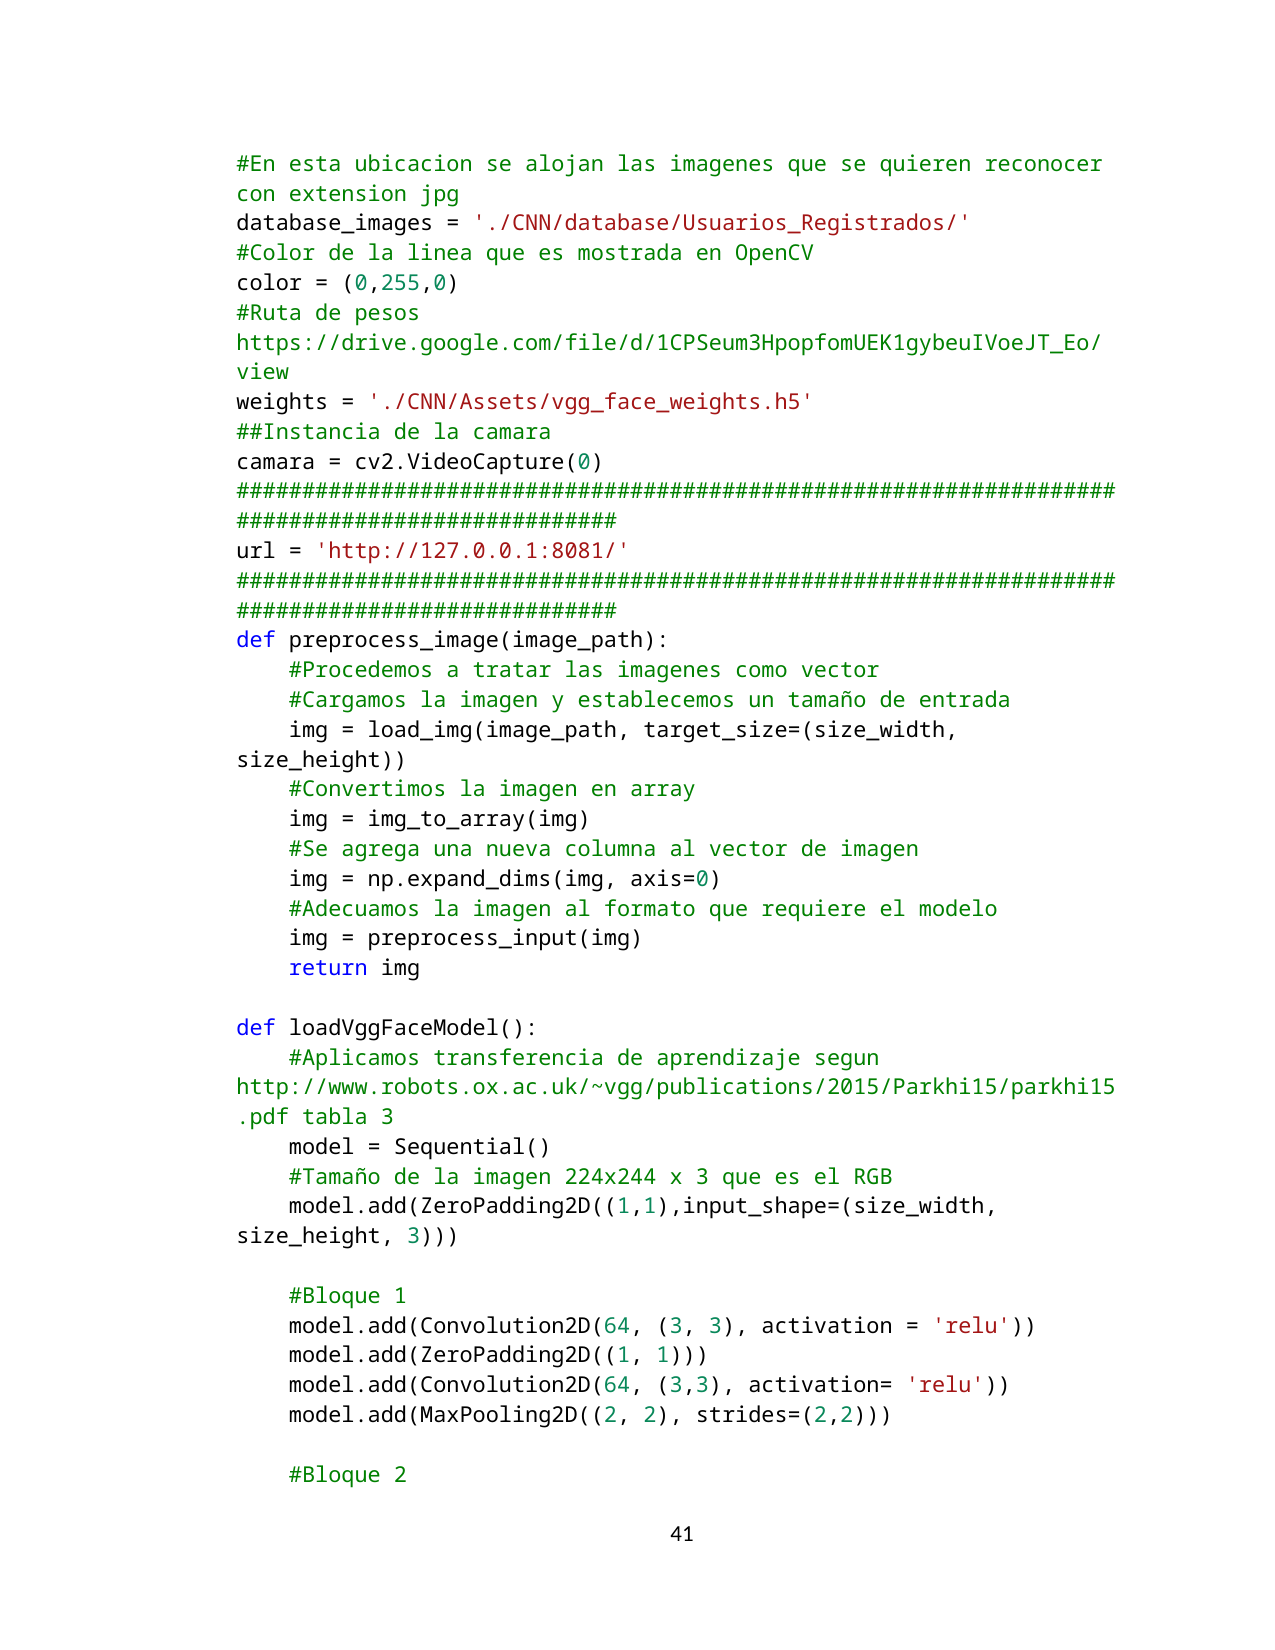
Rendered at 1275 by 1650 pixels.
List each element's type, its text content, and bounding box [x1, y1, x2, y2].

text #Bloque 1 [236, 1280, 1127, 1309]
text url = 'http://127.0.0.1:8081/' [236, 535, 1127, 565]
text model.add(Convolution2D(64, (3, 3), activation = 'relu')) [236, 1309, 1127, 1339]
text #Color de la linea que es mostrada en OpenCV [236, 237, 1127, 267]
text ################################################################################################ [236, 565, 1127, 624]
text return img [236, 952, 1127, 982]
text img = load_img(image_path, target_size=(size_width, size_height)) [236, 714, 1127, 773]
text color = (0,255,0) [236, 267, 1127, 297]
text def preprocess_image(image_path): [236, 624, 1127, 654]
text weights = './CNN/Assets/vgg_face_weights.h5' [236, 386, 1127, 416]
text database_images = './CNN/database/Usuarios_Registrados/' [236, 207, 1127, 237]
text #Ruta de pesos https://drive.google.com/file/d/1CPSeum3HpopfomUEK1gybeuIVoeJT_Eo/view [236, 297, 1127, 386]
text #Bloque 2 [236, 1458, 1127, 1488]
text #Aplicamos transferencia de aprendizaje segun http://www.robots.ox.ac.uk/~vgg/publications/2015/Parkhi15/parkhi15.pdf tabla 3 [236, 1041, 1127, 1131]
text img = np.expand_dims(img, axis=0) [236, 863, 1127, 892]
text model = Sequential() [236, 1131, 1127, 1161]
text model.add(Convolution2D(64, (3,3), activation= 'relu')) [236, 1369, 1127, 1399]
text #Se agrega una nueva columna al vector de imagen [236, 833, 1127, 863]
text img = img_to_array(img) [236, 803, 1127, 833]
text #Adecuamos la imagen al formato que requiere el modelo [236, 892, 1127, 922]
text #En esta ubicacion se alojan las imagenes que se quieren reconocer con extension jpg [236, 148, 1127, 207]
text def loadVggFaceModel(): [236, 1012, 1127, 1041]
text model.add(MaxPooling2D((2, 2), strides=(2,2))) [236, 1399, 1127, 1429]
text model.add(ZeroPadding2D((1,1),input_shape=(size_width, size_height, 3))) [236, 1190, 1127, 1250]
text ################################################################################################ [236, 475, 1127, 535]
text model.add(ZeroPadding2D((1, 1))) [236, 1339, 1127, 1369]
text #Tamaño de la imagen 224x244 x 3 que es el RGB [236, 1161, 1127, 1190]
text #Convertimos la imagen en array [236, 773, 1127, 803]
text camara = cv2.VideoCapture(0) [236, 446, 1127, 475]
text img = preprocess_input(img) [236, 922, 1127, 952]
text ##Instancia de la camara [236, 416, 1127, 446]
text #Procedemos a tratar las imagenes como vector [236, 654, 1127, 684]
text #Cargamos la imagen y establecemos un tamaño de entrada [236, 684, 1127, 714]
